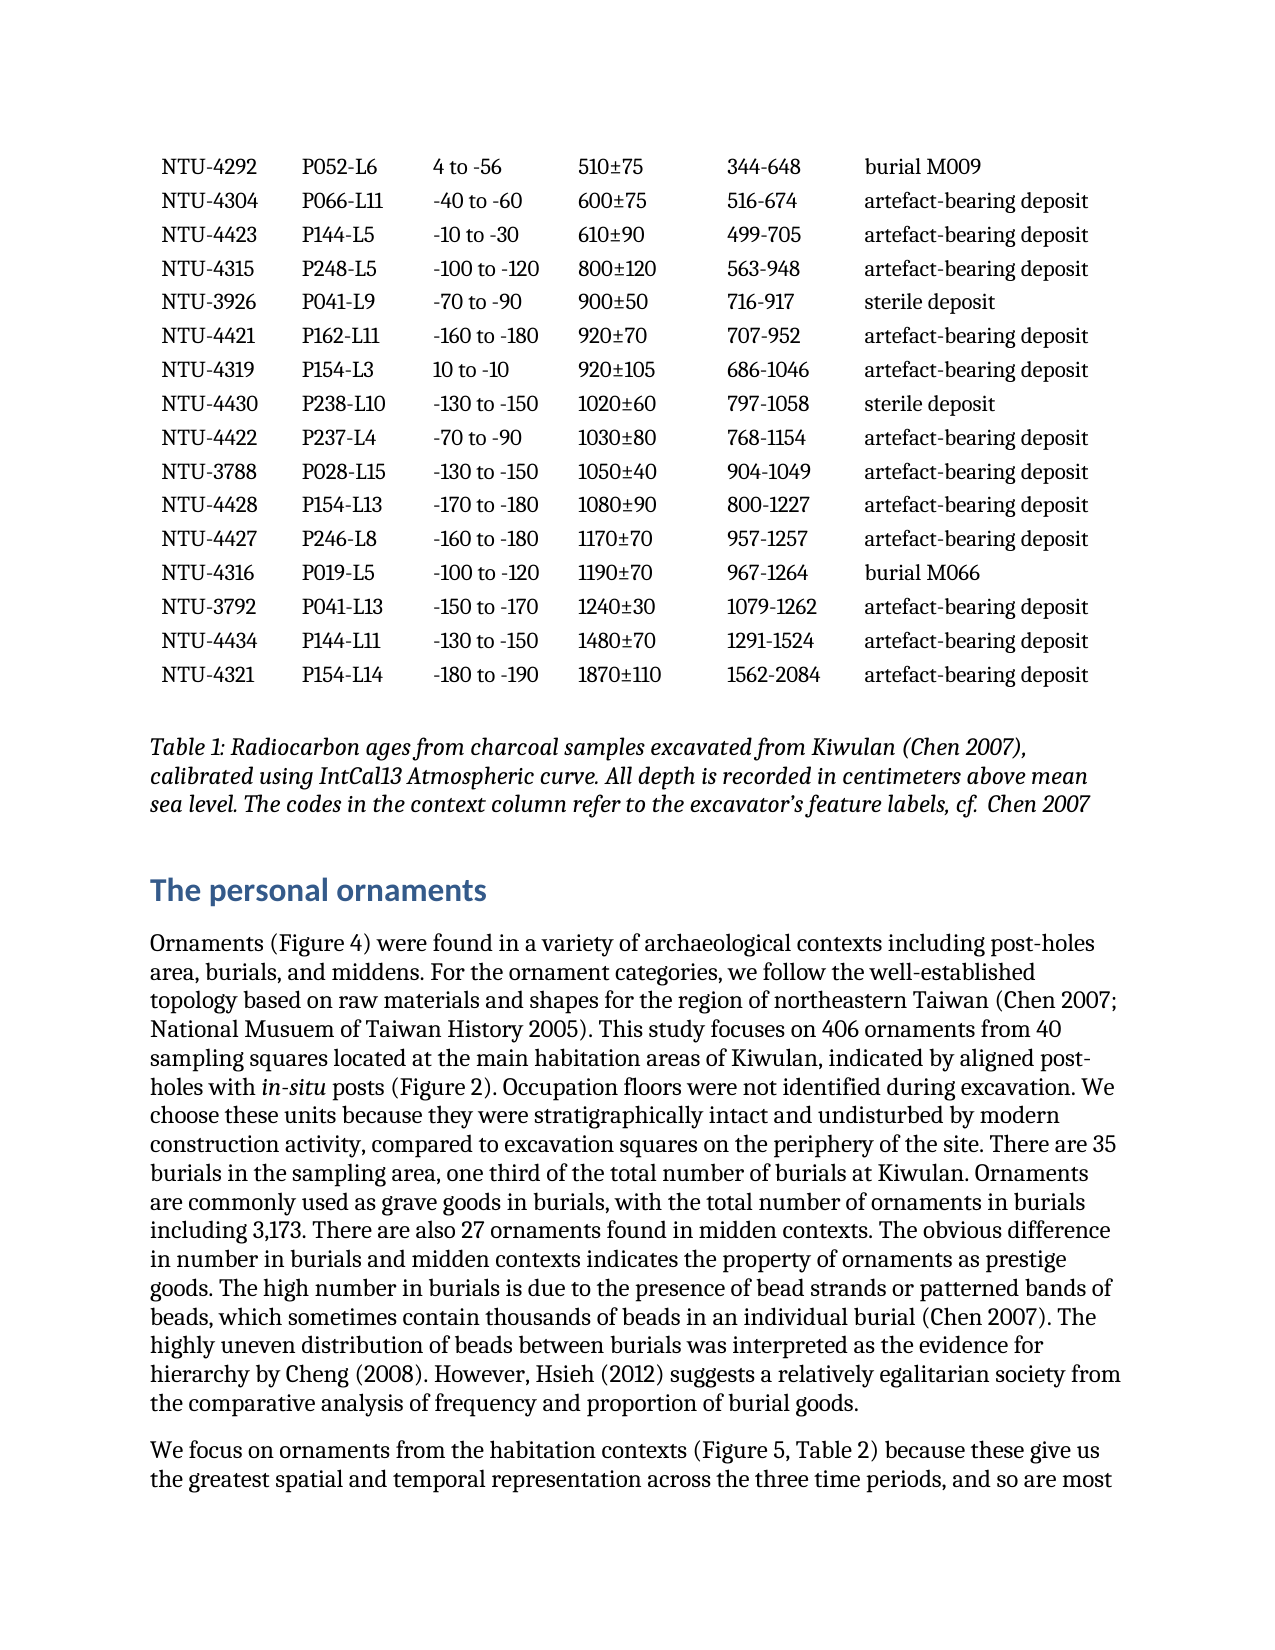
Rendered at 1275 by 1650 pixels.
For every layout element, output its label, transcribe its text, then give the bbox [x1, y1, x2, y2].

table_cell 920±70 [567, 319, 716, 353]
table_cell artefact-bearing deposit [853, 590, 1125, 624]
table_cell -130 to -150 [422, 387, 567, 421]
table_cell P162-L11 [290, 319, 422, 353]
table_cell 768-1154 [716, 421, 853, 455]
table_cell 1190±70 [567, 556, 716, 590]
table_cell P066-L11 [290, 184, 422, 218]
table_cell P154-L14 [290, 658, 422, 692]
table_cell 900±50 [567, 285, 716, 319]
table_cell NTU-4319 [150, 353, 290, 387]
table_cell 920±105 [567, 353, 716, 387]
table_cell P144-L5 [290, 218, 422, 252]
table_cell 1079-1262 [716, 590, 853, 624]
subtitle The personal ornaments [150, 869, 1125, 910]
table_cell -160 to -180 [422, 523, 567, 556]
text Ornaments (Figure 4) were found in a variety of archaeological contexts including post-holes area, burials, and middens. For the ornament categories, we follow the well-established topology based on raw materials and shapes for the region of northeastern Taiwan (Chen 2007; National Musuem of Taiwan History 2005). This study focuses on 406 ornaments from 40 sampling squares located at the main habitation areas of Kiwulan, indicated by aligned post-holes with in-situ posts (Figure 2). Occupation floors were not identified during excavation. We choose these units because they were stratigraphically intact and undisturbed by modern construction activity, compared to excavation squares on the periphery of the site. There are 35 burials in the sampling area, one third of the total number of burials at Kiwulan. Ornaments are commonly used as grave goods in burials, with the total number of ornaments in burials including 3,173. There are also 27 ornaments found in midden contexts. The obvious difference in number in burials and midden contexts indicates the property of ornaments as prestige goods. The high number in burials is due to the presence of bead strands or patterned bands of beads, which sometimes contain thousands of beads in an individual burial (Chen 2007). The highly uneven distribution of beads between burials was interpreted as the evidence for hierarchy by Cheng (2008). However, Hsieh (2012) suggests a relatively egalitarian society from the comparative analysis of frequency and proportion of burial goods. [150, 929, 1125, 1417]
table_cell NTU-4422 [150, 421, 290, 455]
table_cell artefact-bearing deposit [853, 658, 1125, 692]
table_cell 957-1257 [716, 523, 853, 556]
table_cell P248-L5 [290, 252, 422, 285]
table_cell NTU-4423 [150, 218, 290, 252]
table_cell -40 to -60 [422, 184, 567, 218]
table_cell -170 to -180 [422, 489, 567, 522]
table_cell burial M009 [853, 150, 1125, 184]
table_cell P019-L5 [290, 556, 422, 590]
table_cell 797-1058 [716, 387, 853, 421]
table_cell sterile deposit [853, 285, 1125, 319]
table_cell 800±120 [567, 252, 716, 285]
table_cell 610±90 [567, 218, 716, 252]
table_cell NTU-4430 [150, 387, 290, 421]
table_cell sterile deposit [853, 387, 1125, 421]
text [150, 1436, 1125, 1494]
table_cell 1020±60 [567, 387, 716, 421]
table_cell 1291-1524 [716, 624, 853, 658]
table_cell 516-674 [716, 184, 853, 218]
table_cell artefact-bearing deposit [853, 455, 1125, 488]
table_cell artefact-bearing deposit [853, 184, 1125, 218]
table_cell 716-917 [716, 285, 853, 319]
table_cell P154-L13 [290, 489, 422, 522]
table_cell -100 to -120 [422, 252, 567, 285]
table_cell NTU-4434 [150, 624, 290, 658]
table_cell P154-L3 [290, 353, 422, 387]
table_cell 686-1046 [716, 353, 853, 387]
table_cell 904-1049 [716, 455, 853, 488]
table_cell NTU-3788 [150, 455, 290, 488]
table_cell 4 to -56 [422, 150, 567, 184]
table_cell -10 to -30 [422, 218, 567, 252]
table_cell NTU-4316 [150, 556, 290, 590]
table_cell -70 to -90 [422, 421, 567, 455]
table_cell artefact-bearing deposit [853, 252, 1125, 285]
table_cell 967-1264 [716, 556, 853, 590]
table_cell -100 to -120 [422, 556, 567, 590]
table_cell 1562-2084 [716, 658, 853, 692]
table_cell -130 to -150 [422, 624, 567, 658]
table_cell NTU-3926 [150, 285, 290, 319]
table_cell -150 to -170 [422, 590, 567, 624]
table_cell NTU-4304 [150, 184, 290, 218]
table_cell burial M066 [853, 556, 1125, 590]
table_cell 344-648 [716, 150, 853, 184]
table_cell 510±75 [567, 150, 716, 184]
table_cell NTU-3792 [150, 590, 290, 624]
table_cell P238-L10 [290, 387, 422, 421]
table_cell NTU-4315 [150, 252, 290, 285]
table_cell P246-L8 [290, 523, 422, 556]
table_cell P028-L15 [290, 455, 422, 488]
table_cell 10 to -10 [422, 353, 567, 387]
table_cell 563-948 [716, 252, 853, 285]
table_cell 1170±70 [567, 523, 716, 556]
table_cell artefact-bearing deposit [853, 489, 1125, 522]
table_cell 1480±70 [567, 624, 716, 658]
table_cell 499-705 [716, 218, 853, 252]
table_cell P144-L11 [290, 624, 422, 658]
text Table 1: Radiocarbon ages from charcoal samples excavated from Kiwulan (Chen 2007), calibrated using IntCal13 Atmospheric curve. All depth is recorded in centimeters above mean sea level. The codes in the context column refer to the excavator’s feature labels, cf. Chen 2007 [150, 733, 1125, 819]
table_cell NTU-4428 [150, 489, 290, 522]
table_cell artefact-bearing deposit [853, 319, 1125, 353]
table_cell NTU-4321 [150, 658, 290, 692]
table_cell 1240±30 [567, 590, 716, 624]
table_cell NTU-4292 [150, 150, 290, 184]
table_cell -70 to -90 [422, 285, 567, 319]
table_cell -130 to -150 [422, 455, 567, 488]
table_cell 800-1227 [716, 489, 853, 522]
table_cell artefact-bearing deposit [853, 523, 1125, 556]
table_cell 1050±40 [567, 455, 716, 488]
table_cell 1080±90 [567, 489, 716, 522]
table_cell artefact-bearing deposit [853, 353, 1125, 387]
table_cell -160 to -180 [422, 319, 567, 353]
table_cell P237-L4 [290, 421, 422, 455]
table_cell 600±75 [567, 184, 716, 218]
table_cell artefact-bearing deposit [853, 218, 1125, 252]
table_cell NTU-4427 [150, 523, 290, 556]
table_cell 707-952 [716, 319, 853, 353]
table_cell 1030±80 [567, 421, 716, 455]
table_cell artefact-bearing deposit [853, 624, 1125, 658]
table_cell P041-L9 [290, 285, 422, 319]
table_cell P041-L13 [290, 590, 422, 624]
table_cell NTU-4421 [150, 319, 290, 353]
table_cell P052-L6 [290, 150, 422, 184]
table_cell -180 to -190 [422, 658, 567, 692]
table_cell 1870±110 [567, 658, 716, 692]
table_cell artefact-bearing deposit [853, 421, 1125, 455]
